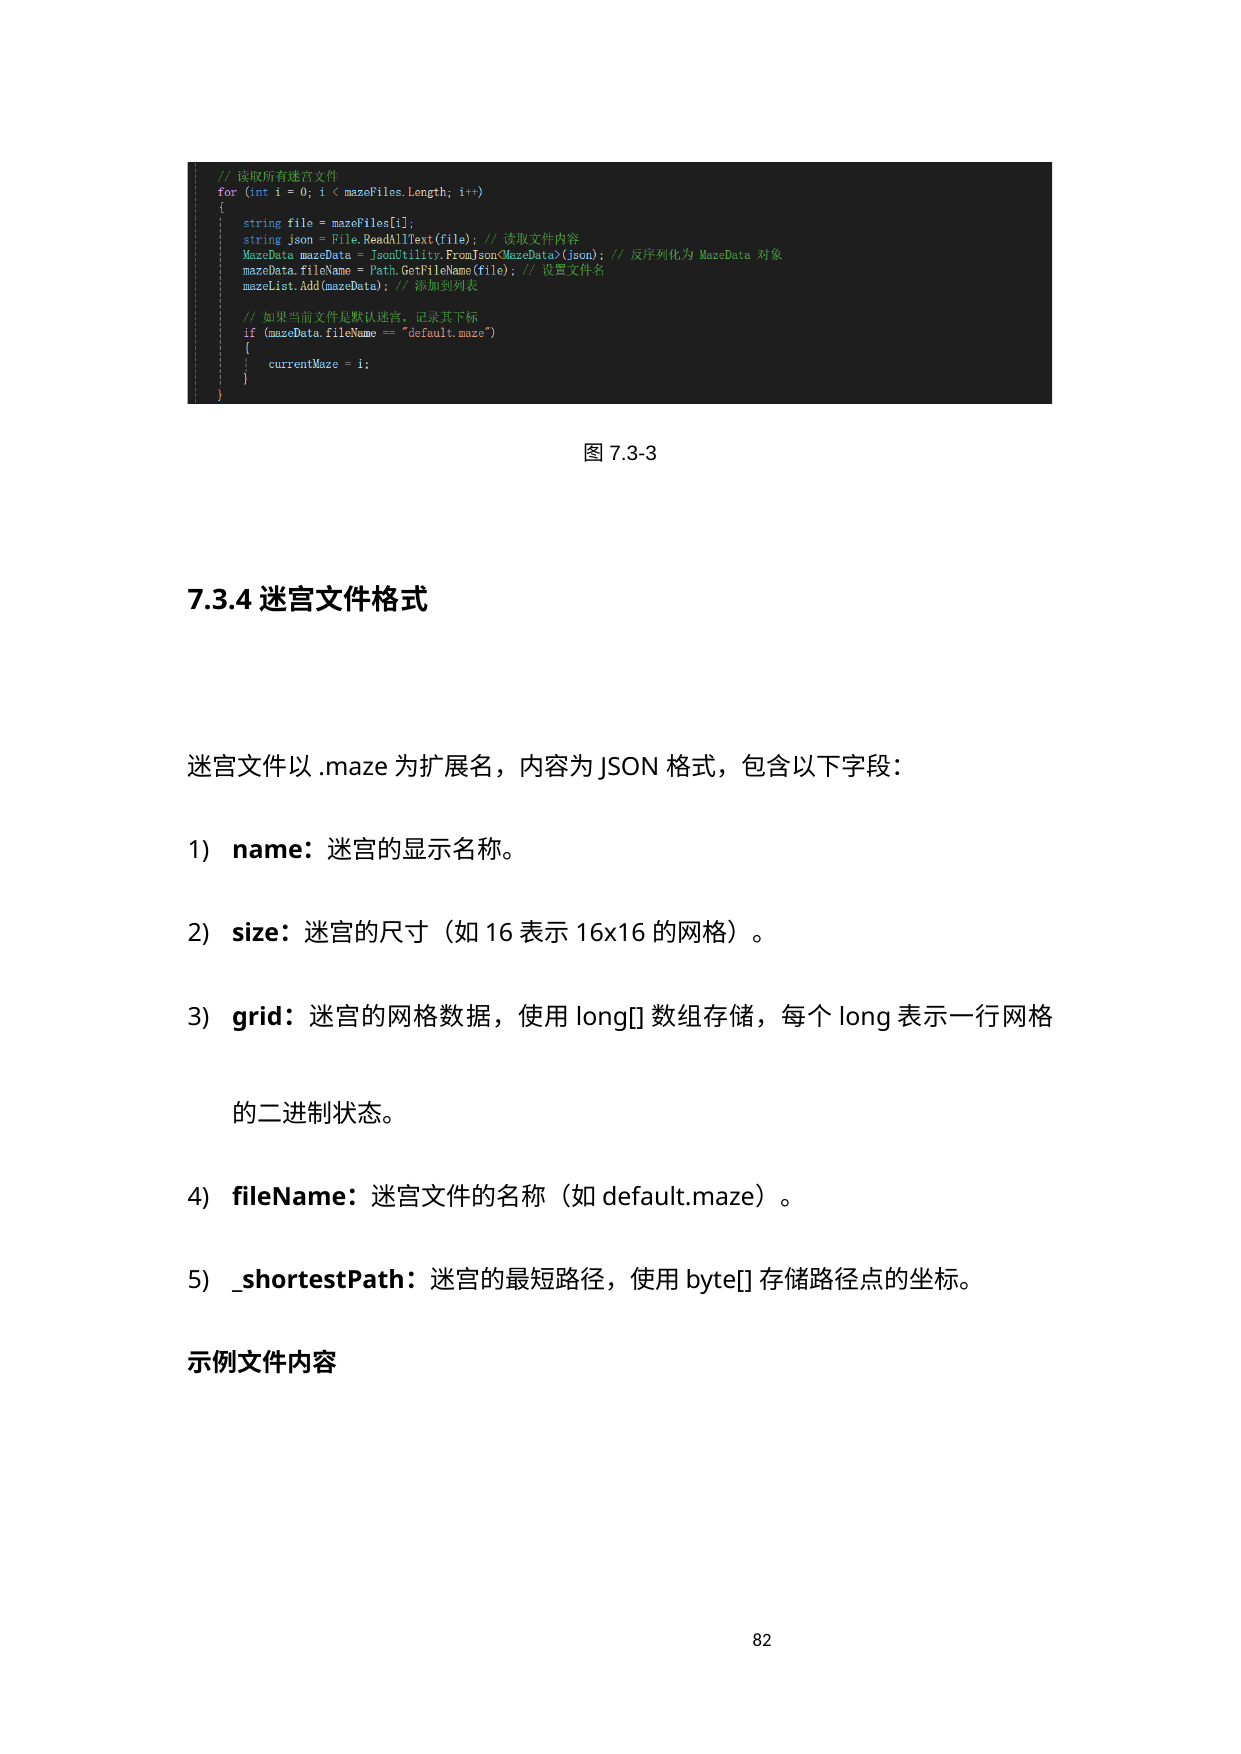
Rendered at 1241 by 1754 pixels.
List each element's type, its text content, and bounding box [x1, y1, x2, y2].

text 7.3.4 迷宫文件格式 [187, 565, 1053, 630]
list fileName：迷宫文件的名称（如 default.maze）。 [187, 1162, 1053, 1227]
picture [187, 162, 1053, 404]
list grid：迷宫的网格数据，使用 long[] 数组存储，每个 long 表示一行网格的二进制状态。 [187, 982, 1053, 1144]
text 示例文件内容 [187, 1328, 1053, 1393]
text 迷宫文件以 .maze 为扩展名，内容为 JSON 格式，包含以下字段： [187, 732, 1053, 797]
list size：迷宫的尺寸（如 16 表示 16x16 的网格）。 [187, 898, 1053, 963]
list _shortestPath：迷宫的最短路径，使用 byte[] 存储路径点的坐标。 [187, 1245, 1053, 1310]
list 图 7.3-3 [187, 435, 1053, 468]
list name：迷宫的显示名称。 [187, 815, 1053, 880]
